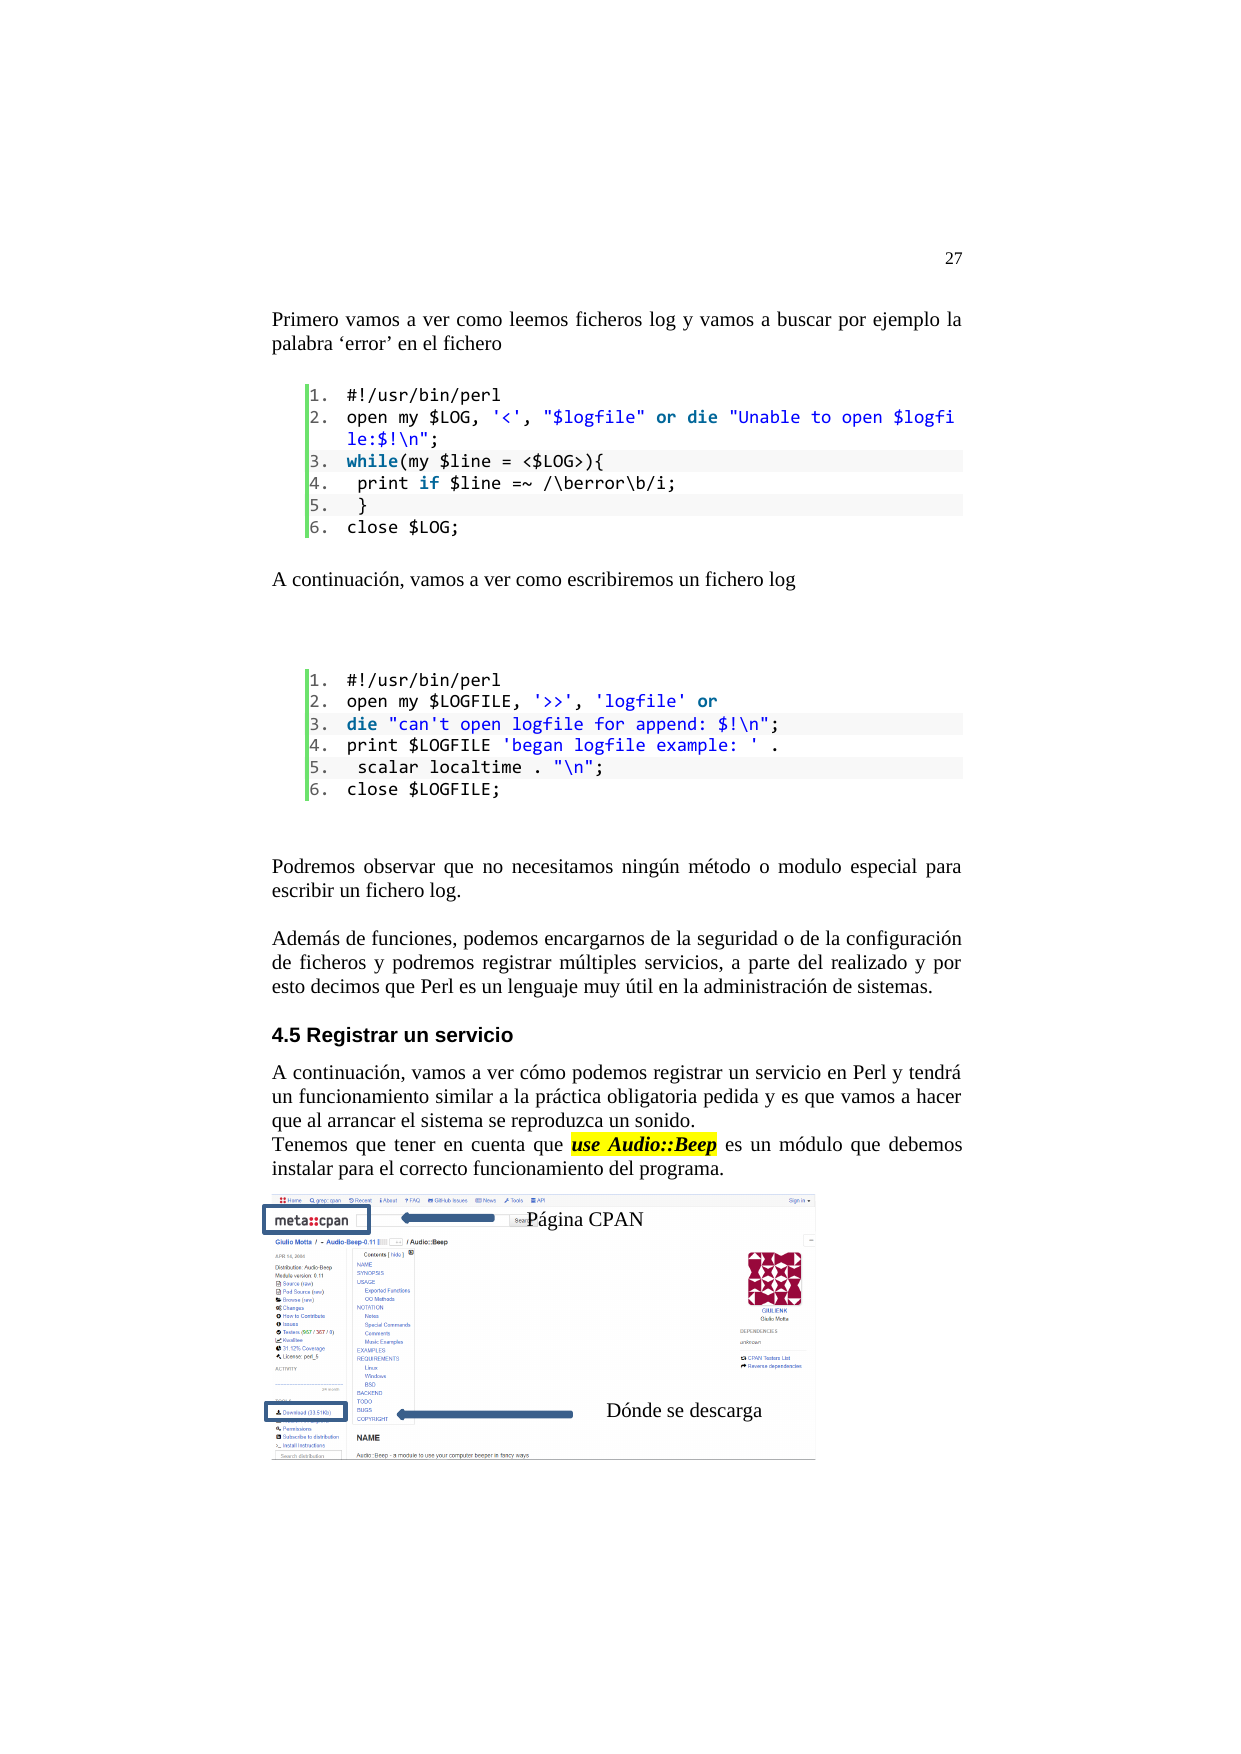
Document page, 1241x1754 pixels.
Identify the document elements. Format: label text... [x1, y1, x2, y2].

list scalar localtime . "\n"; [309, 757, 963, 779]
list open my $LOG, '<', "$logfile" or die "Unable to open $logfile:$!\n"; [309, 406, 963, 450]
picture [271, 1194, 816, 1460]
subtitle Primero vamos a ver como leemos ficheros log y vamos a buscar por ejemplo la palabra ‘error’ en el fichero [272, 307, 963, 355]
list #!/usr/bin/perl [309, 384, 963, 406]
list close $LOG; [309, 516, 963, 538]
text Además de funciones, podemos encargarnos de la seguridad o de la configuración de ficheros y podremos registrar múltiples servicios, a parte del realizado y por esto decimos que Perl es un lenguaje muy útil en la administración de sistemas. [272, 926, 963, 998]
list die "can't open logfile for append: $!\n"; [309, 713, 963, 735]
text Tenemos que tener en cuenta que use Audio::Beep es un módulo que debemos instalar para el correcto funcionamiento del programa. [272, 1132, 963, 1180]
picture [271, 1405, 343, 1418]
list #!/usr/bin/perl [309, 669, 963, 691]
list open my $LOGFILE, '>>', 'logfile' or [309, 691, 963, 713]
picture [271, 1208, 367, 1230]
text Podremos observar que no necesitamos ningún método o modulo especial para escribir un fichero log. [272, 854, 963, 902]
text A continuación, vamos a ver cómo podemos registrar un servicio en Perl y tendrá un funcionamiento similar a la práctica obligatoria pedida y es que vamos a hacer que al arrancar el sistema se reproduzca un sonido. [272, 1060, 963, 1132]
list print $LOGFILE 'began logfile example: ' . [309, 735, 963, 757]
list while(my $line = <$LOG>){ [309, 450, 963, 472]
list print if $line =~ /\berror\b/i; [309, 472, 963, 494]
text A continuación, vamos a ver como escribiremos un fichero log [272, 567, 963, 591]
subtitle 4.5 Registrar un servicio [272, 1023, 963, 1047]
list } [309, 494, 963, 516]
list close $LOGFILE; [309, 779, 963, 801]
